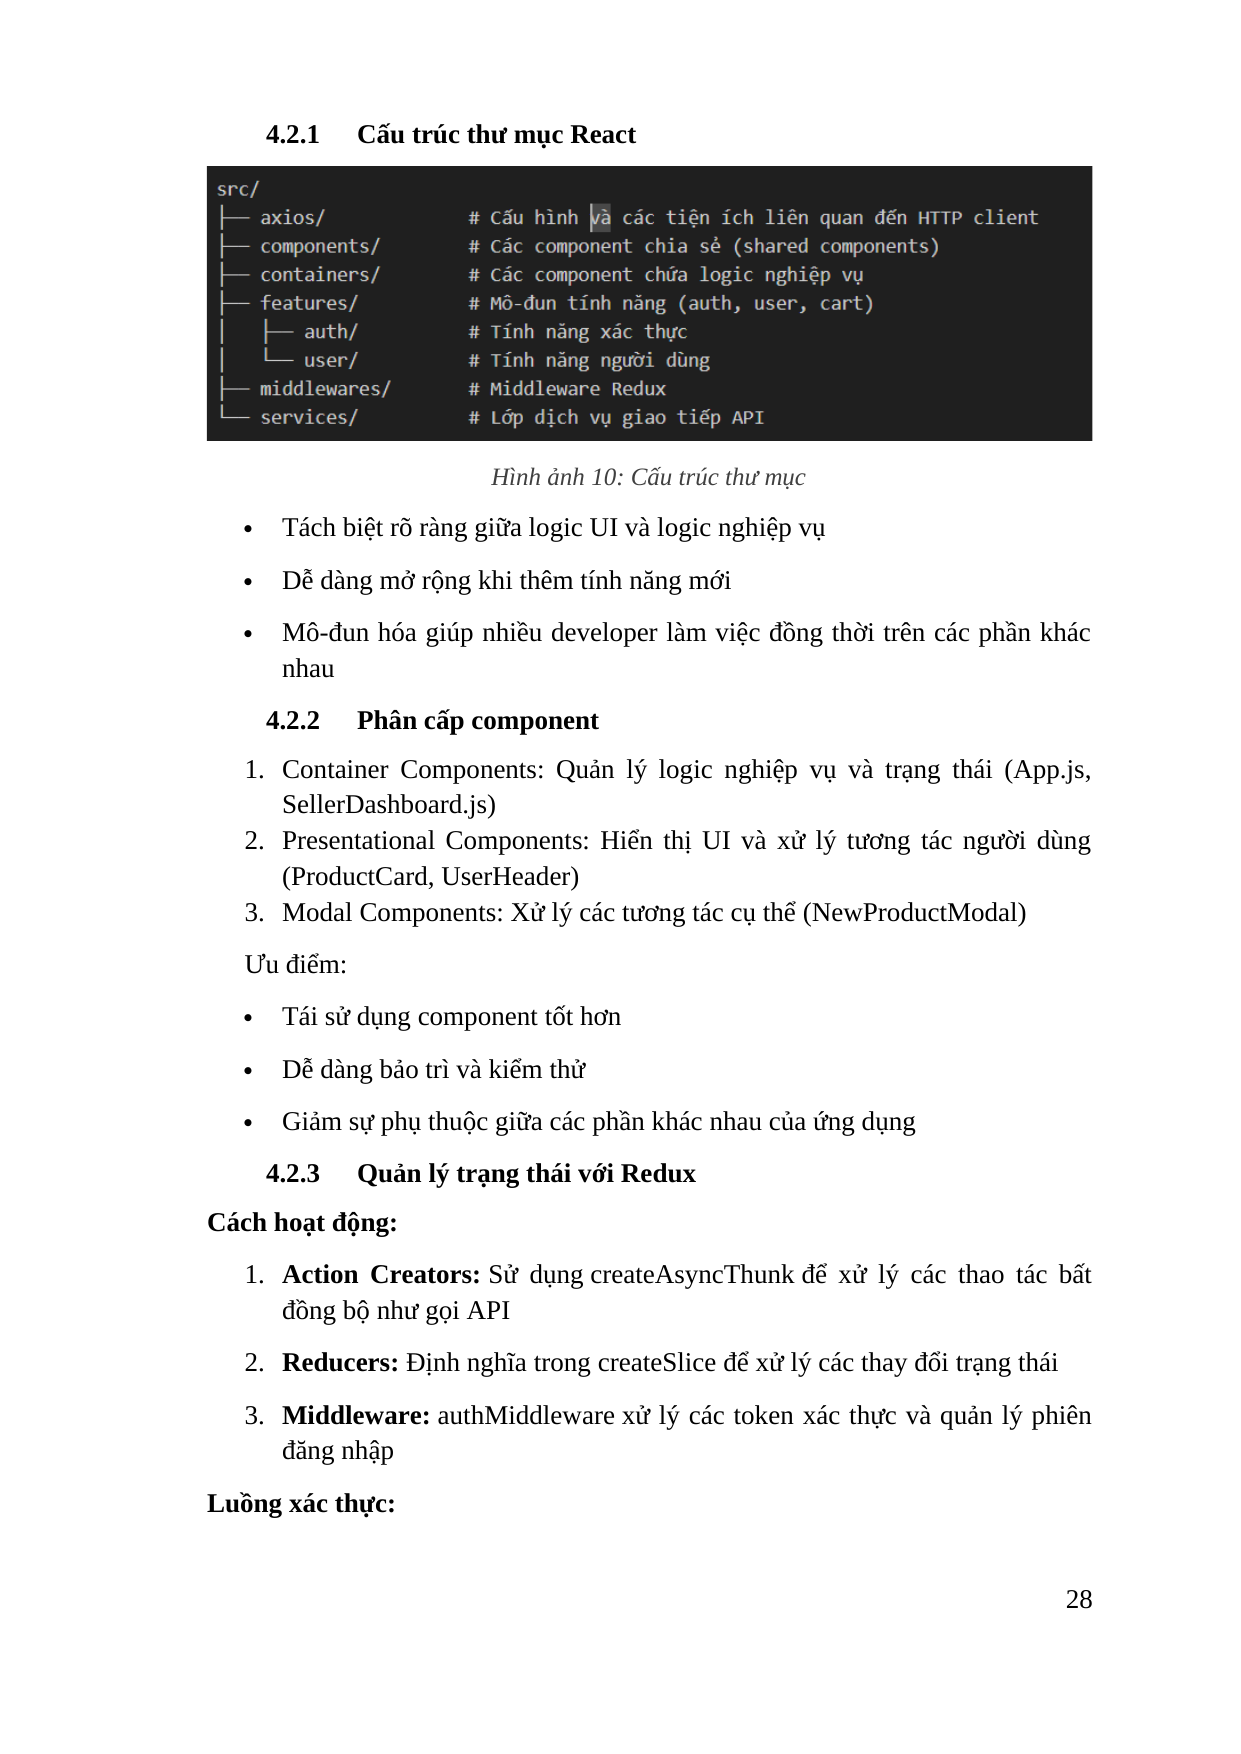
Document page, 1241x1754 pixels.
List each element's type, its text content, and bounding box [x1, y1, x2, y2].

list Middleware: authMiddleware xử lý các token xác thực và quản lý phiên đăng nhập [244, 1399, 1092, 1466]
subtitle Quản lý trạng thái với Redux [266, 1158, 1092, 1189]
list Tách biệt rõ ràng giữa logic UI và logic nghiệp vụ [244, 512, 1092, 543]
text Ưu điểm: [244, 948, 1092, 979]
picture [206, 166, 1093, 441]
list Presentational Components: Hiển thị UI và xử lý tương tác người dùng (ProductCard, UserHeader) [244, 824, 1092, 891]
list Action Creators: Sử dụng createAsyncThunk để xử lý các thao tác bất đồng bộ như gọi API [244, 1258, 1092, 1325]
list Giảm sự phụ thuộc giữa các phần khác nhau của ứng dụng [244, 1105, 1092, 1136]
list Dễ dàng bảo trì và kiểm thử [244, 1053, 1092, 1084]
list Modal Components: Xử lý các tương tác cụ thể (NewProductModal) [244, 896, 1092, 927]
subtitle Phân cấp component [266, 704, 1092, 736]
list Container Components: Quản lý logic nghiệp vụ và trạng thái (App.js, SellerDashboard.js) [244, 753, 1092, 819]
subtitle Cấu trúc thư mục React [266, 118, 1092, 149]
list Reducers: Định nghĩa trong createSlice để xử lý các thay đổi trạng thái [244, 1346, 1092, 1377]
text Luồng xác thực: [207, 1487, 1092, 1518]
text Cách hoạt động: [207, 1206, 1092, 1237]
list Tái sử dụng component tốt hơn [244, 1000, 1092, 1032]
list Dễ dàng mở rộng khi thêm tính năng mới [244, 564, 1092, 595]
list Mô-đun hóa giúp nhiều developer làm việc đồng thời trên các phần khác nhau [244, 616, 1092, 683]
